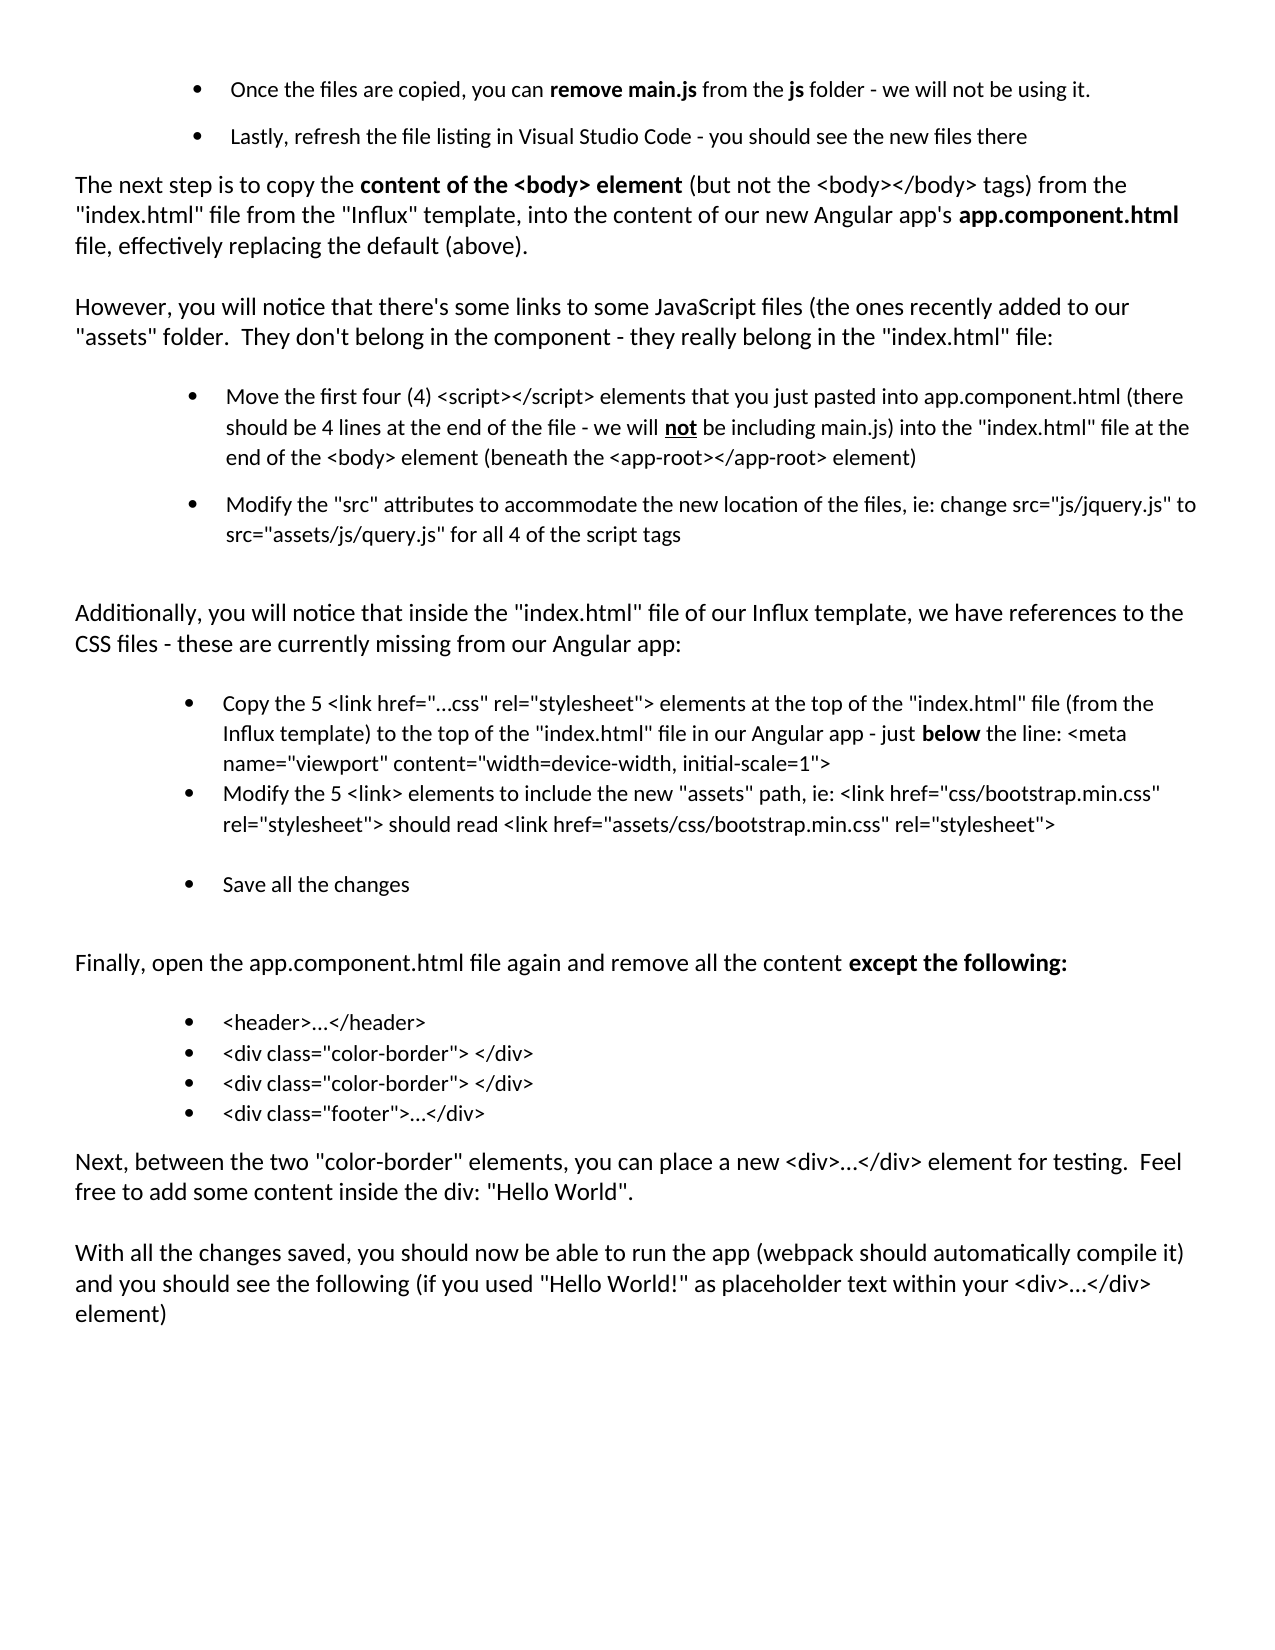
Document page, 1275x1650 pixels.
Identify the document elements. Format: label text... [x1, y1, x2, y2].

list Once the files are copied, you can remove main.js from the js folder - we will not be using it. [193, 75, 1200, 103]
list Save all the changes [185, 870, 1200, 898]
list Move the first four (4) <script></script> elements that you just pasted into app.component.html (there should be 4 lines at the end of the file - we will not be including main.js) into the "index.html" file at the end of the <body> element (beneath the <app-root></app-root> element) [188, 382, 1200, 471]
text Next, between the two "color-border" elements, you can place a new <div>…</div> element for testing. Feel free to add some content inside the div: "Hello World". [75, 1146, 1200, 1207]
text Additionally, you will notice that inside the "index.html" file of our Influx template, we have references to the CSS files - these are currently missing from our Angular app: [75, 597, 1200, 658]
text Finally, open the app.component.html file again and remove all the content except the following: [75, 947, 1200, 978]
text However, you will notice that there's some links to some JavaScript files (the ones recently added to our "assets" folder. They don't belong in the component - they really belong in the "index.html" file: [75, 291, 1200, 352]
list Modify the "src" attributes to accommodate the new location of the files, ie: change src="js/jquery.js" to src="assets/js/query.js" for all 4 of the script tags [188, 490, 1200, 548]
list <header>...</header> [185, 1008, 1200, 1037]
list <div class="color-border"> </div> [185, 1039, 1200, 1067]
list Lastly, refresh the file listing in Visual Studio Code - you should see the new files there [193, 122, 1200, 150]
text The next step is to copy the content of the <body> element (but not the <body></body> tags) from the "index.html" file from the "Influx" template, into the content of our new Angular app's app.component.html file, effectively replacing the default (above). [75, 169, 1200, 260]
list <div class="color-border"> </div> [185, 1069, 1200, 1097]
list Copy the 5 <link href="…css" rel="stylesheet"> elements at the top of the "index.html" file (from the Influx template) to the top of the "index.html" file in our Angular app - just below the line: <meta name="viewport" content="width=device-width, initial-scale=1"> [185, 689, 1200, 777]
list Modify the 5 <link> elements to include the new "assets" path, ie: <link href="css/bootstrap.min.css" rel="stylesheet"> should read <link href="assets/css/bootstrap.min.css" rel="stylesheet"> [185, 779, 1200, 838]
text With all the changes saved, you should now be able to run the app (webpack should automatically compile it) and you should see the following (if you used "Hello World!" as placeholder text within your <div>…</div> element) [75, 1238, 1200, 1329]
list <div class="footer">…</div> [185, 1099, 1200, 1127]
